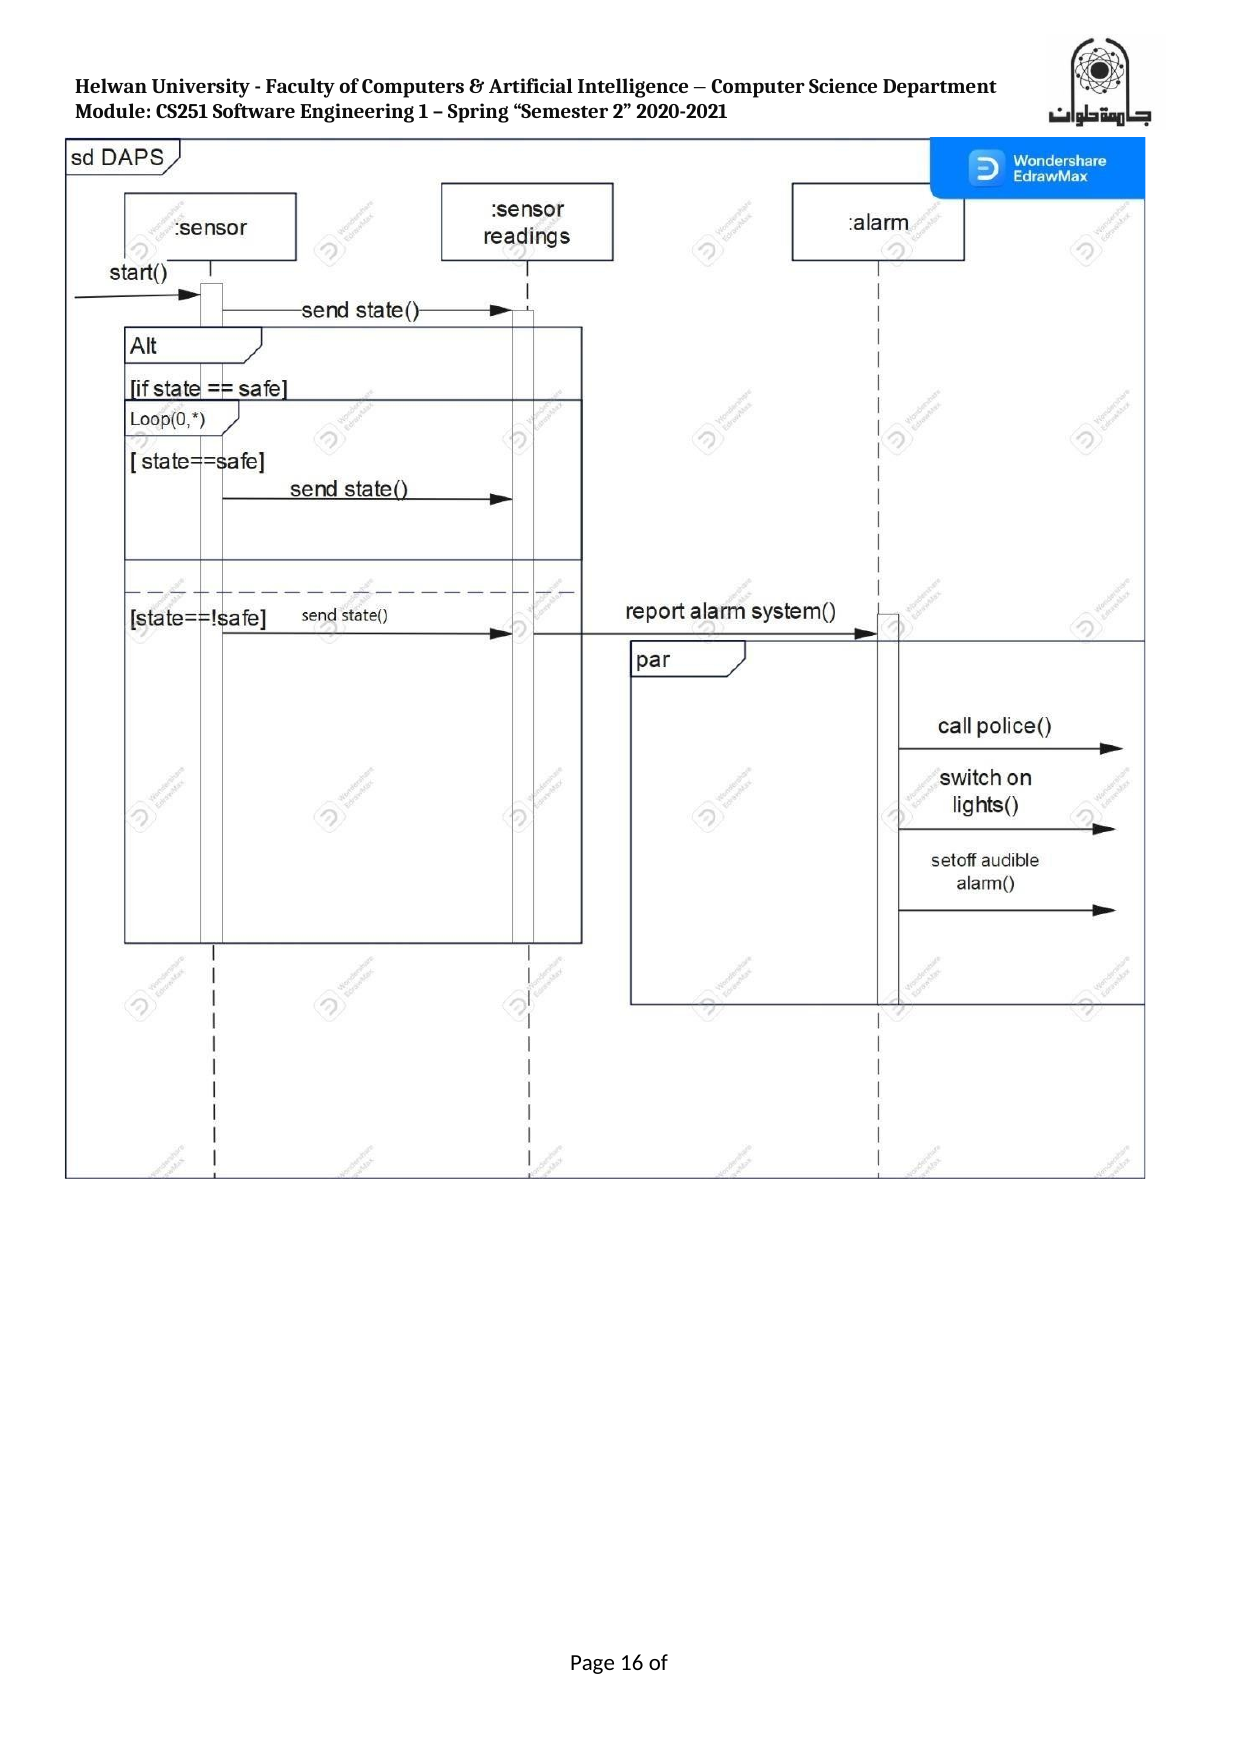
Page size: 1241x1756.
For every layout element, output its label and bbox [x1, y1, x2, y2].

picture [64, 137, 1146, 1179]
picture [1045, 34, 1167, 130]
